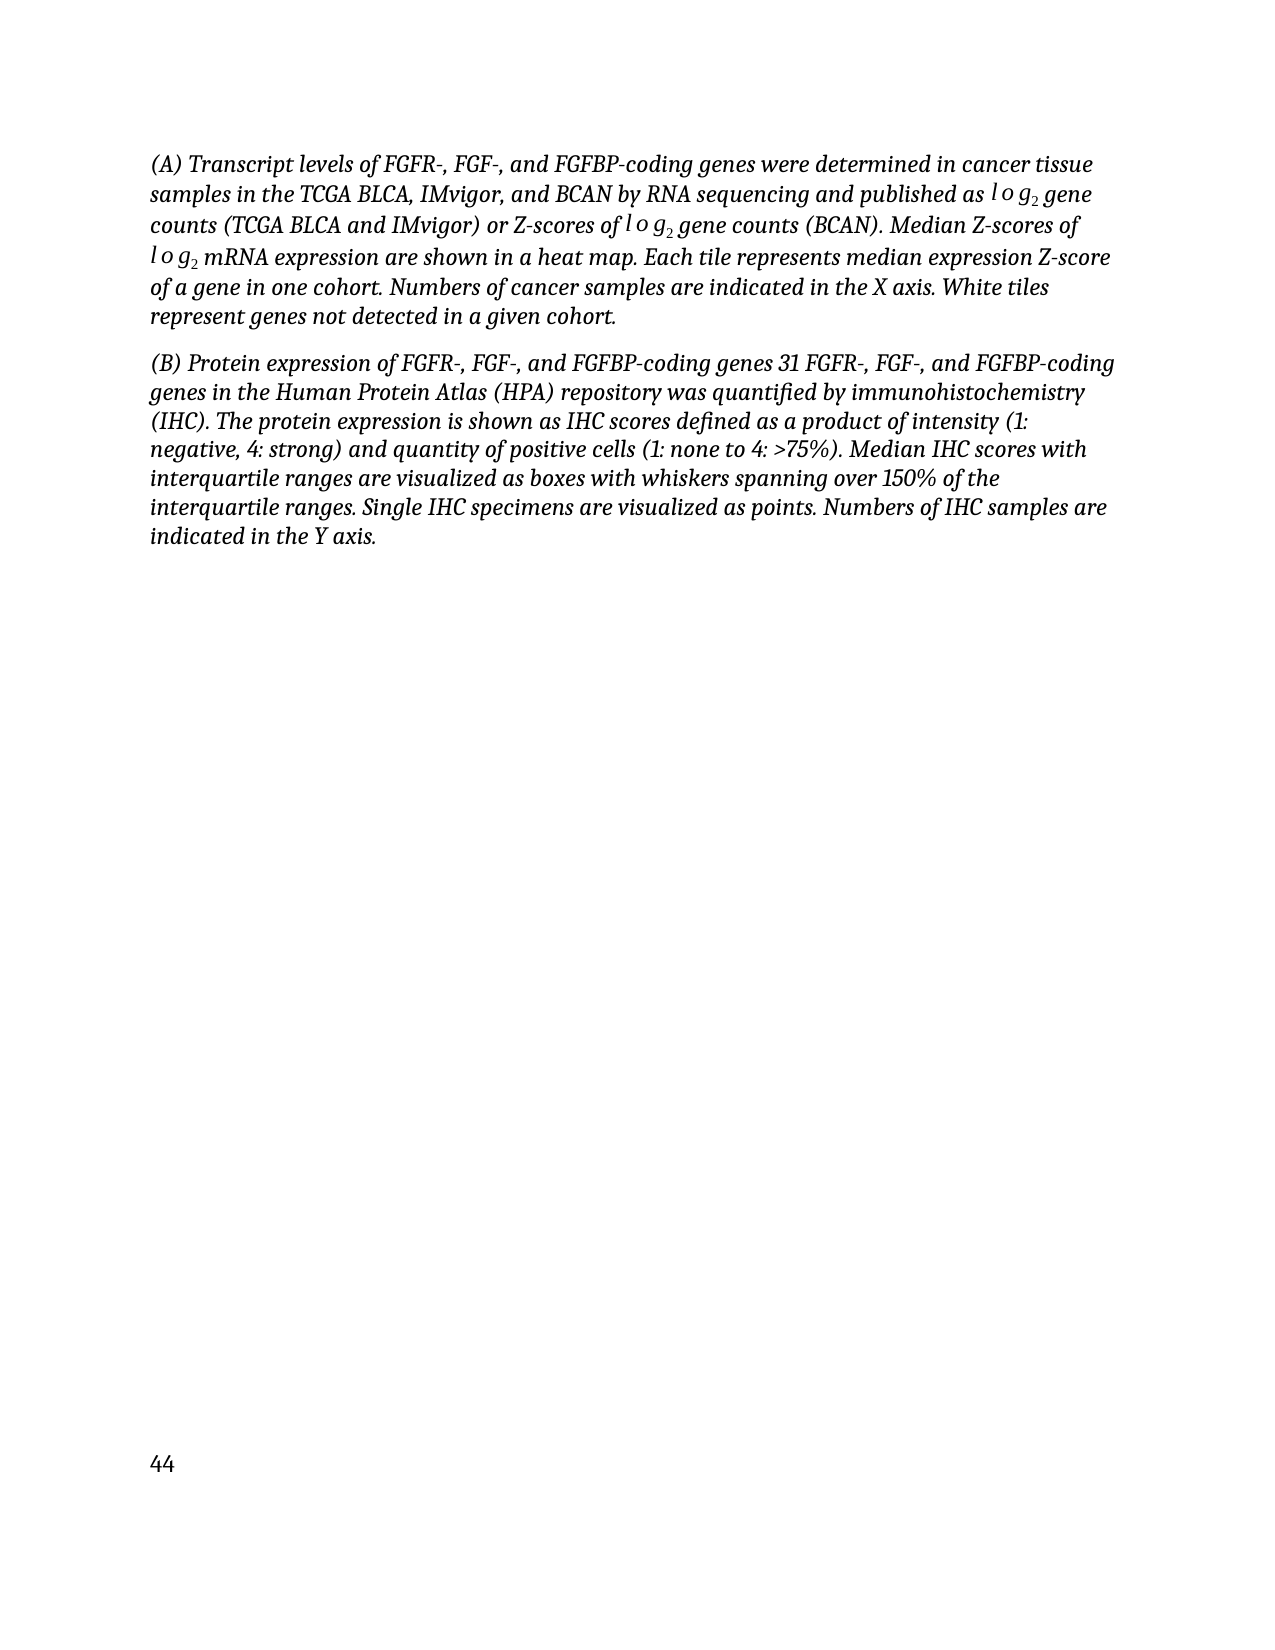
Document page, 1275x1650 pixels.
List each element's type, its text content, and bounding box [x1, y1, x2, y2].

text (B) Protein expression of FGFR-, FGF-, and FGFBP-coding genes 31 FGFR-, FGF-, and FGFBP-coding genes in the Human Protein Atlas (HPA) repository was quantified by immunohistochemistry (IHC). The protein expression is shown as IHC scores defined as a product of intensity (1: negative, 4: strong) and quantity of positive cells (1: none to 4: >75%). Median IHC scores with interquartile ranges are visualized as boxes with whiskers spanning over 150% of the interquartile ranges. Single IHC specimens are visualized as points. Numbers of IHC samples are indicated in the Y axis. [150, 349, 1125, 550]
text (A) Transcript levels of FGFR-, FGF-, and FGFBP-coding genes were determined in cancer tissue samples in the TCGA BLCA, IMvigor, and BCAN by RNA sequencing and published as gene counts (TCGA BLCA and IMvigor) or Z-scores of gene counts (BCAN). Median Z-scores of mRNA expression are shown in a heat map. Each tile represents median expression Z-score of a gene in one cohort. Numbers of cancer samples are indicated in the X axis. White tiles represent genes not detected in a given cohort. [150, 150, 1125, 330]
